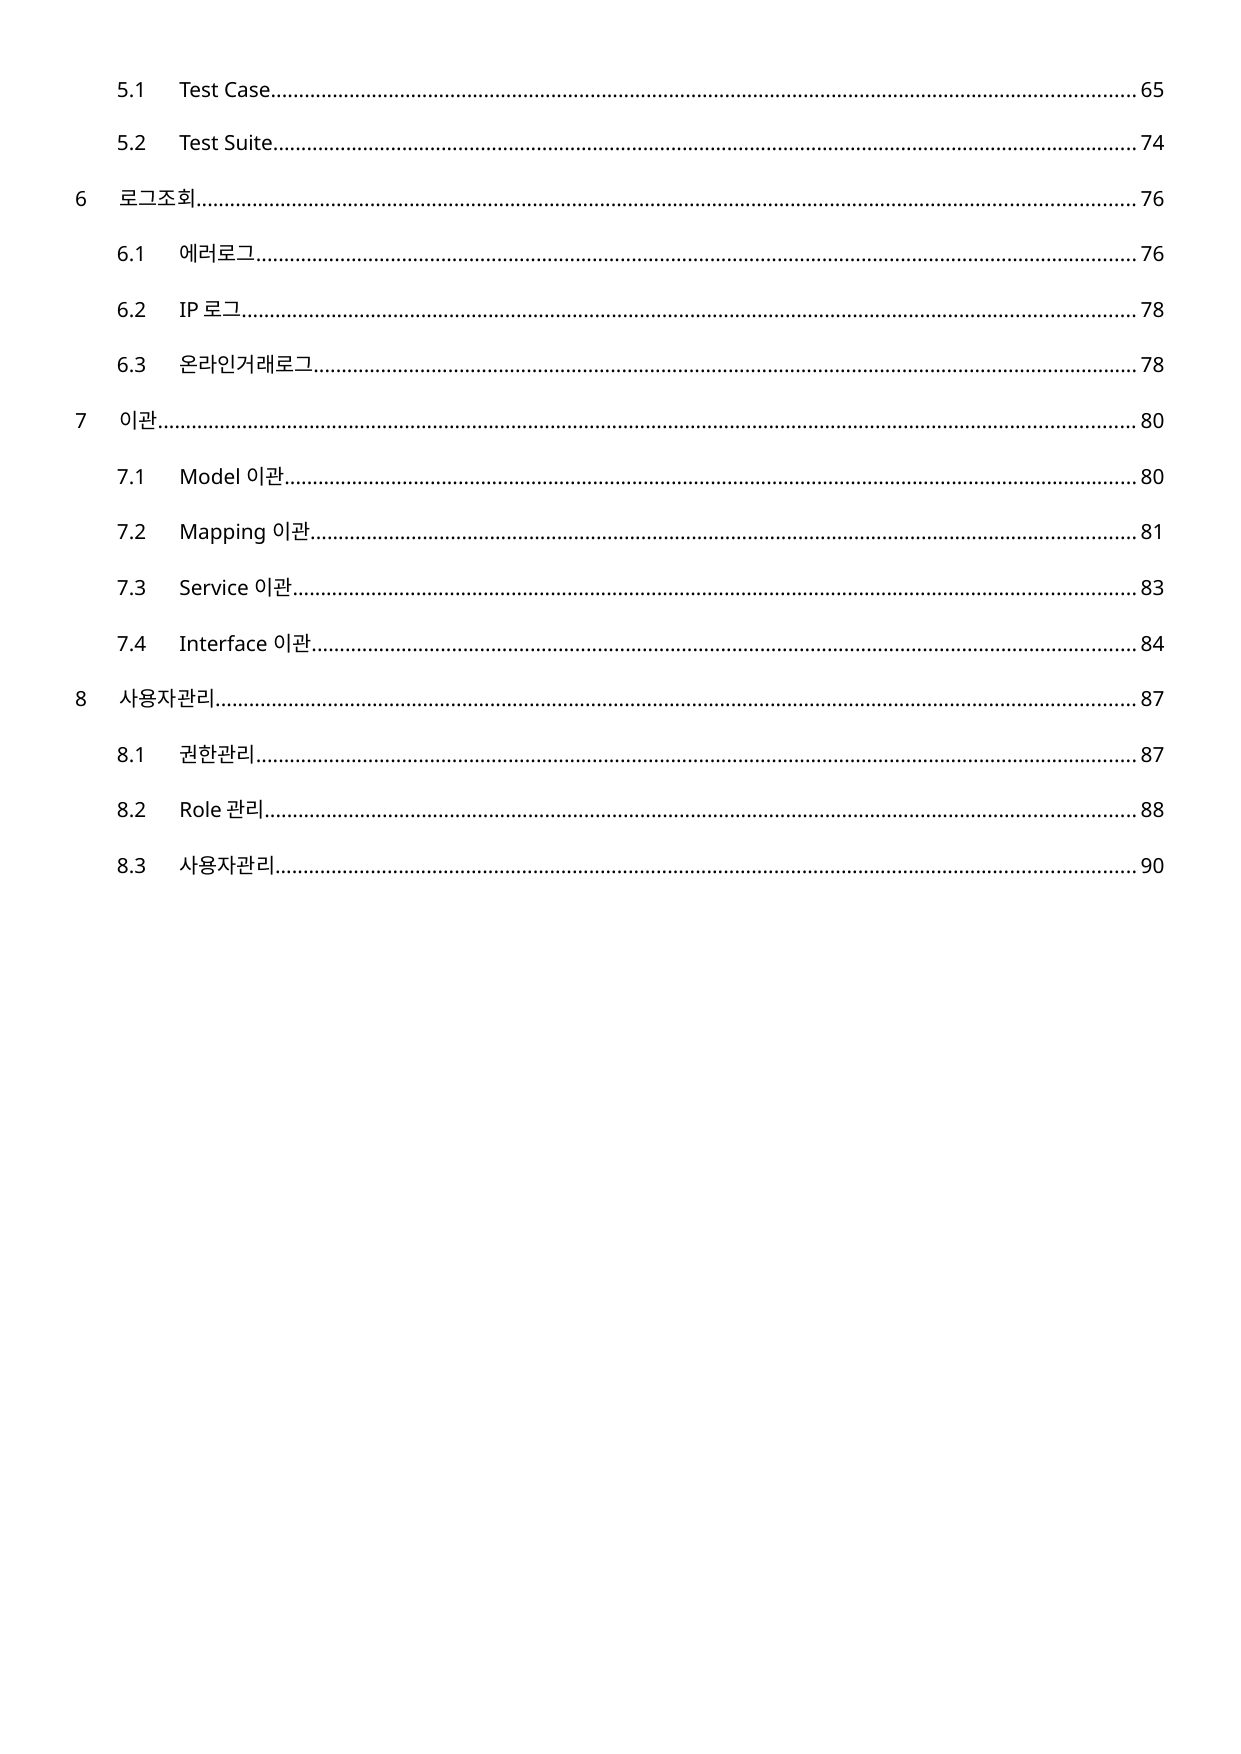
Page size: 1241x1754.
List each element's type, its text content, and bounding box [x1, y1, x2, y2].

text 7.4 Interface 이관 84 [117, 627, 1165, 657]
text 7.2 Mapping 이관 81 [117, 516, 1165, 546]
text 7 이관 80 [75, 404, 1165, 435]
text 6.2 IP로그 78 [117, 293, 1165, 323]
text 8.2 Role관리 88 [117, 794, 1165, 824]
text 6 로그조회 76 [75, 182, 1165, 212]
text 5.2 Test Suite 74 [117, 128, 1165, 157]
text 7.1 Model 이관 80 [117, 460, 1165, 490]
text 8 사용자관리 87 [75, 682, 1165, 713]
text 6.1 에러로그 76 [117, 237, 1165, 268]
text 5.1 Test Case 65 [117, 75, 1165, 103]
text 8.3 사용자관리 90 [117, 849, 1165, 880]
text 7.3 Service 이관 83 [117, 571, 1165, 602]
text 6.3 온라인거래로그 78 [117, 349, 1165, 379]
text 8.1 권한관리 87 [117, 738, 1165, 768]
